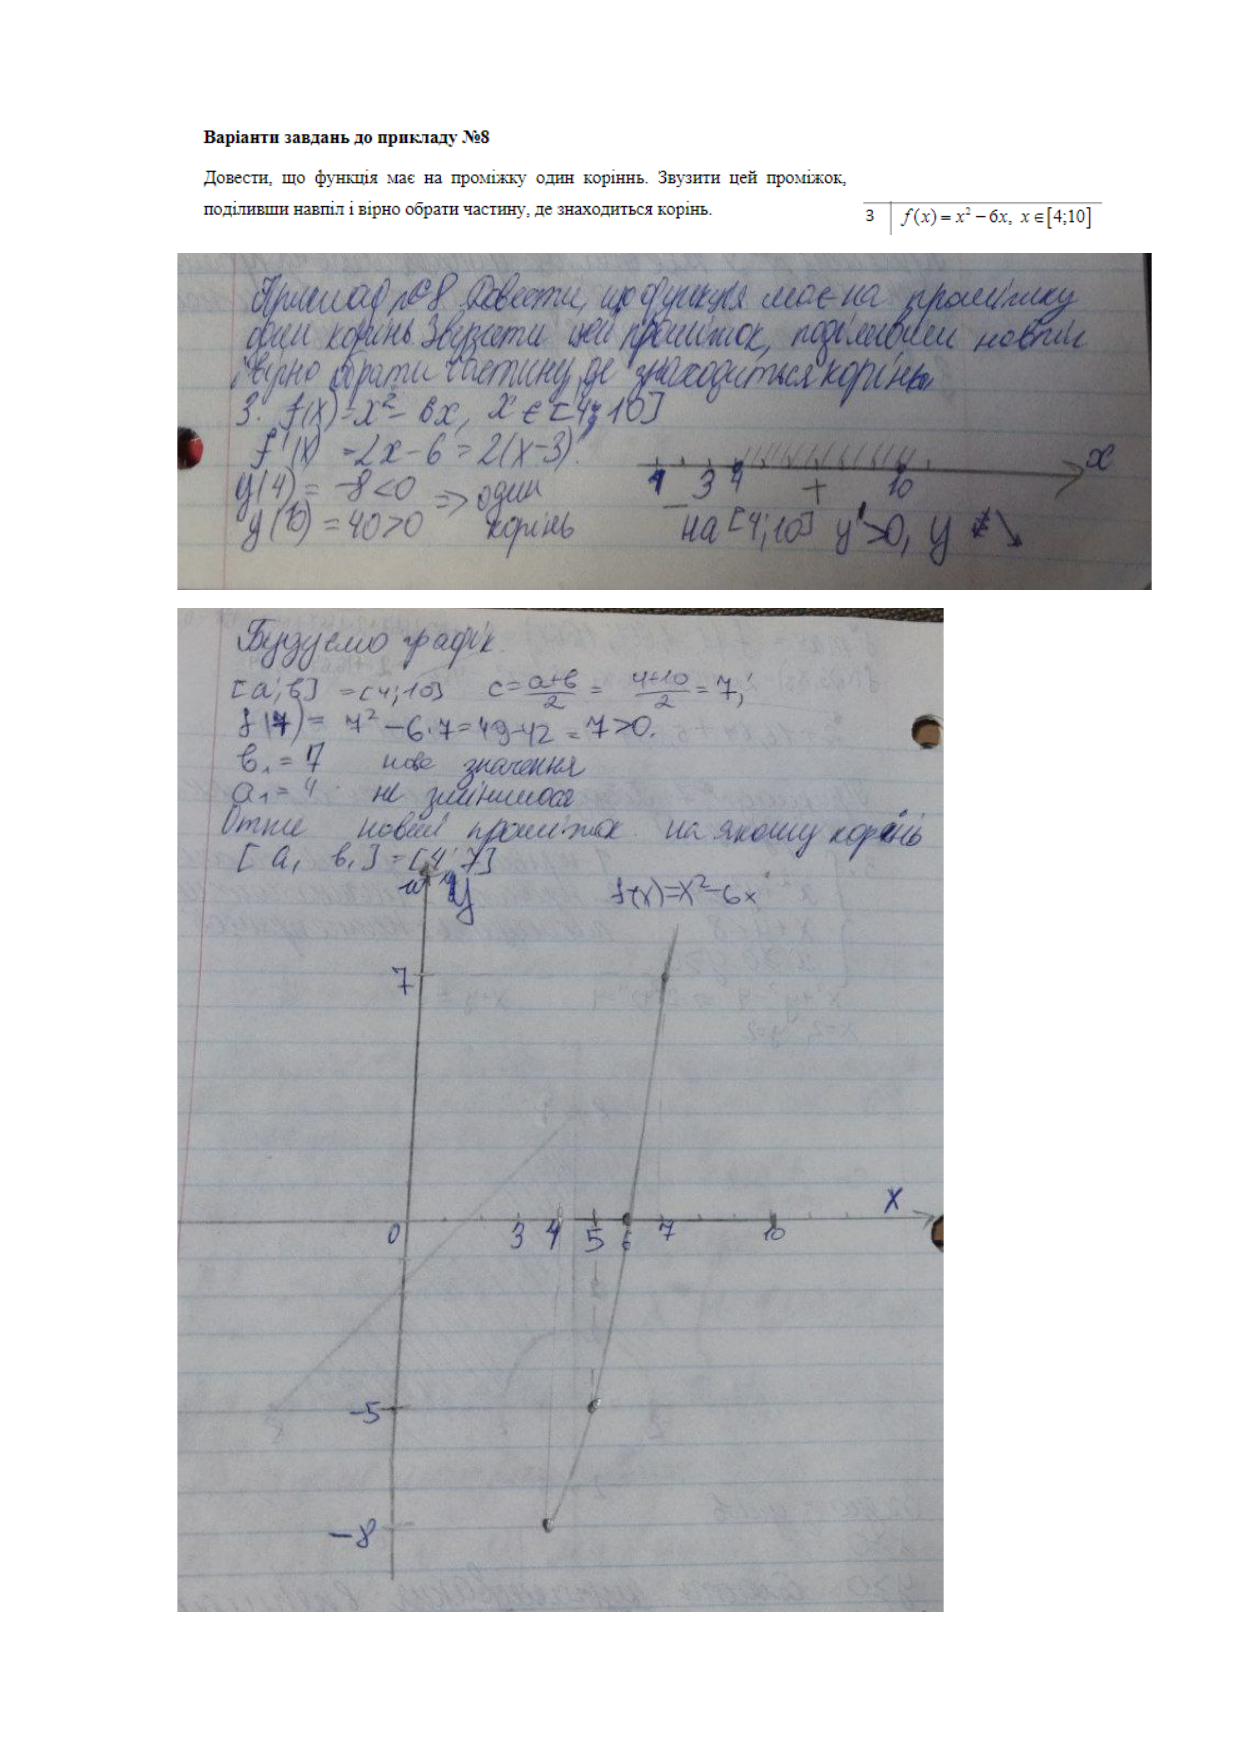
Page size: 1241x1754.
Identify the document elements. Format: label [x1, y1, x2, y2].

picture [177, 118, 1103, 235]
picture [177, 253, 1152, 590]
picture [177, 608, 944, 1612]
